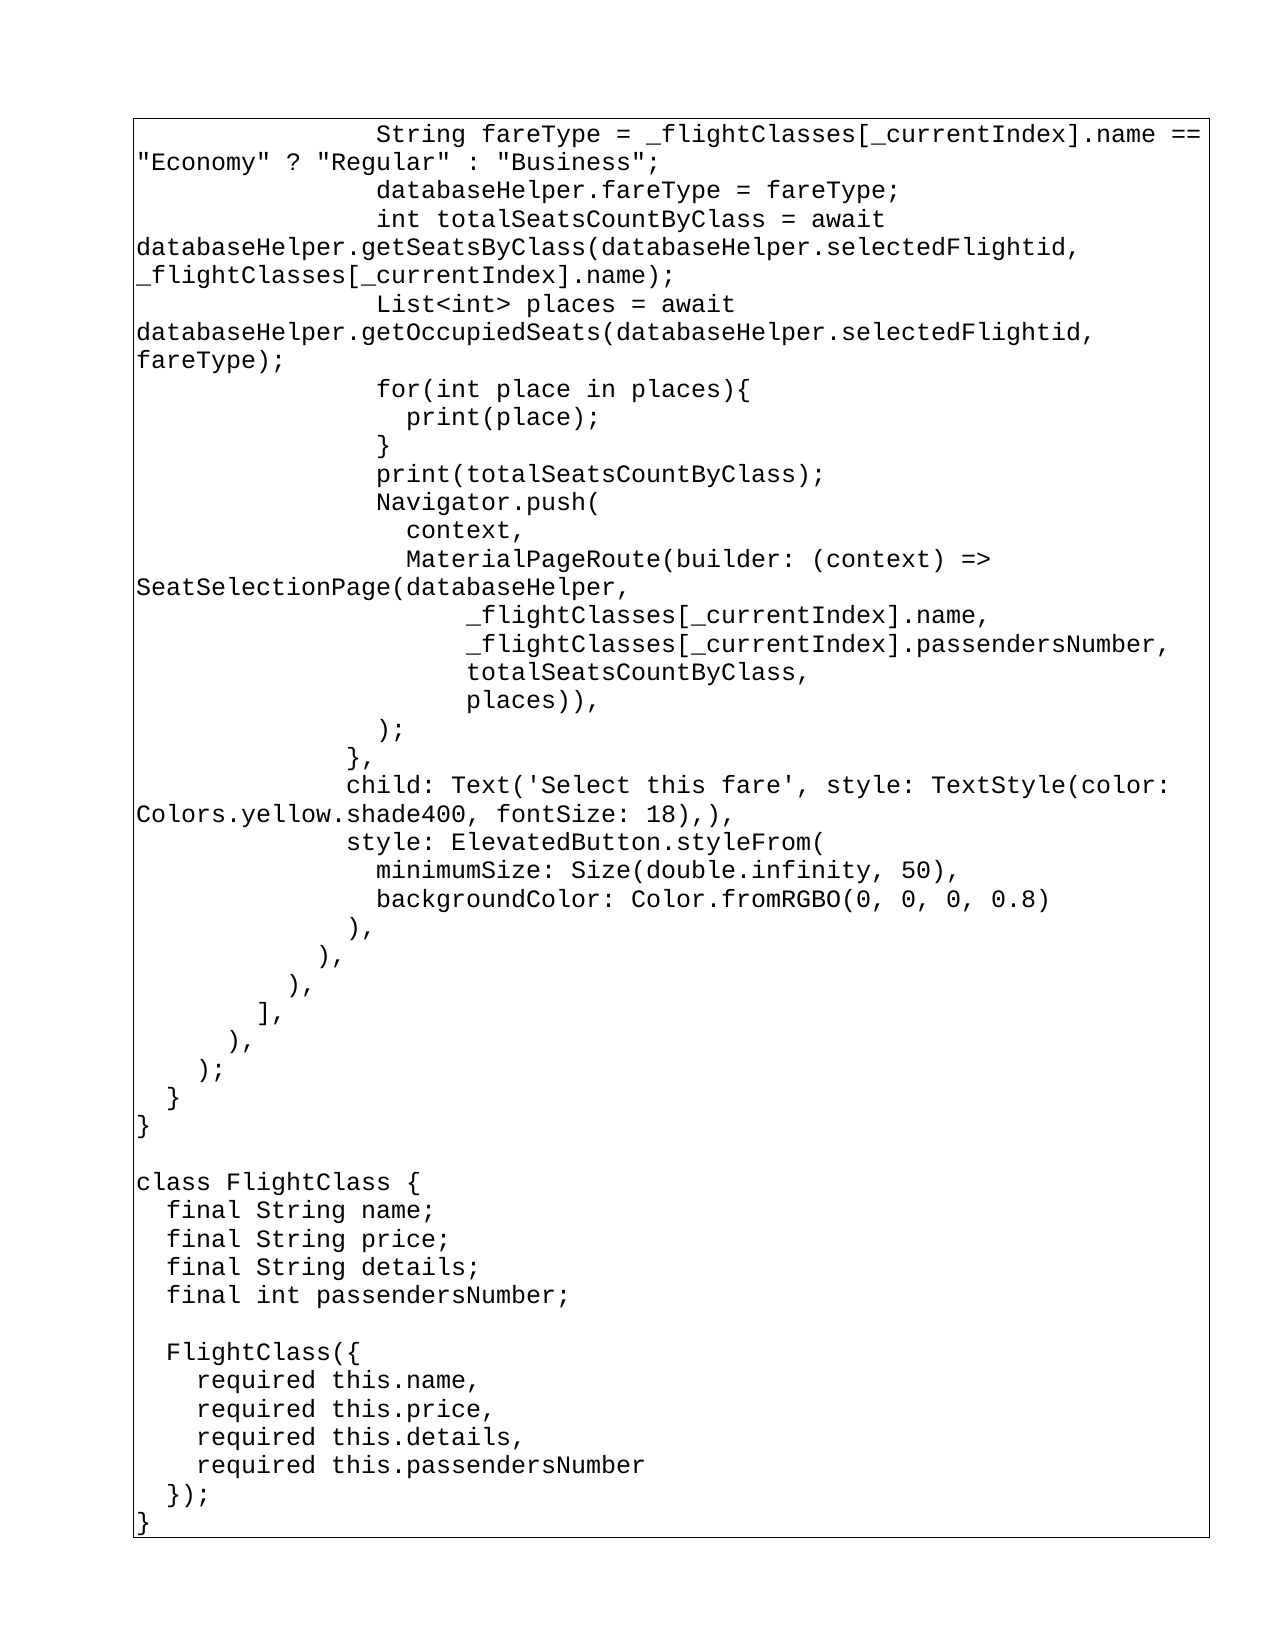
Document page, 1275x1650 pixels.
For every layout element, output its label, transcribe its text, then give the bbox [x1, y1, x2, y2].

text int totalSeatsCountByClass = await databaseHelper.getSeatsByClass(databaseHelper.selectedFlightid, _flightClasses[_currentIndex].name); [134, 203, 1209, 288]
text } [134, 1506, 1209, 1537]
text final String price; [134, 1223, 1209, 1251]
text ); [134, 1053, 1209, 1081]
text required this.details, [134, 1421, 1209, 1450]
text ), [134, 1025, 1209, 1053]
text backgroundColor: Color.fromRGBO(0, 0, 0, 0.8) [134, 883, 1209, 911]
text required this.name, [134, 1365, 1209, 1393]
text ); [134, 713, 1209, 741]
text List<int> places = await databaseHelper.getOccupiedSeats(databaseHelper.selectedFlightid, fareType); [134, 288, 1209, 373]
text } [134, 1081, 1209, 1110]
text databaseHelper.fareType = fareType; [134, 175, 1209, 203]
text } [134, 1110, 1209, 1141]
text print(place); [134, 401, 1209, 430]
text ], [134, 996, 1209, 1025]
text final String details; [134, 1251, 1209, 1280]
text required this.price, [134, 1393, 1209, 1421]
text ), [134, 940, 1209, 968]
text for(int place in places){ [134, 373, 1209, 401]
text required this.passendersNumber [134, 1450, 1209, 1478]
text }); [134, 1478, 1209, 1506]
text context, [134, 515, 1209, 543]
text final int passendersNumber; [134, 1280, 1209, 1311]
text class FlightClass { [134, 1166, 1209, 1195]
text print(totalSeatsCountByClass); [134, 458, 1209, 486]
text ), [134, 968, 1209, 996]
text } [134, 430, 1209, 458]
text }, [134, 741, 1209, 770]
text Navigator.push( [134, 486, 1209, 515]
text _flightClasses[_currentIndex].passendersNumber, [134, 628, 1209, 656]
text totalSeatsCountByClass, [134, 656, 1209, 685]
text ), [134, 911, 1209, 940]
text child: Text('Select this fare', style: TextStyle(color: Colors.yellow.shade400, fontSize: 18),), [134, 770, 1209, 826]
text String fareType = _flightClasses[_currentIndex].name == "Economy" ? "Regular" : "Business"; [134, 119, 1209, 175]
text final String name; [134, 1195, 1209, 1223]
text MaterialPageRoute(builder: (context) => SeatSelectionPage(databaseHelper, [134, 543, 1209, 600]
text minimumSize: Size(double.infinity, 50), [134, 855, 1209, 883]
text style: ElevatedButton.styleFrom( [134, 826, 1209, 855]
text places)), [134, 685, 1209, 713]
text FlightClass({ [134, 1336, 1209, 1365]
text _flightClasses[_currentIndex].name, [134, 600, 1209, 628]
